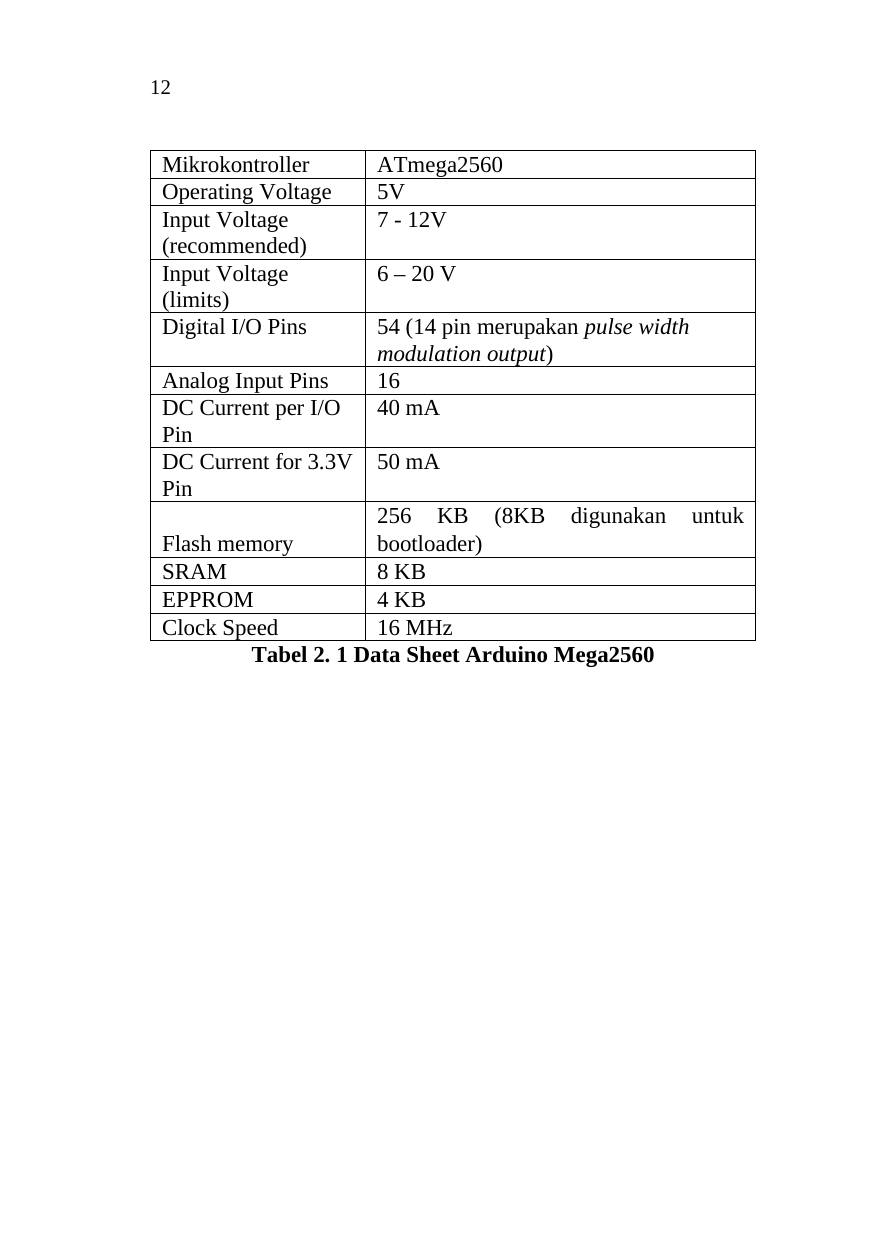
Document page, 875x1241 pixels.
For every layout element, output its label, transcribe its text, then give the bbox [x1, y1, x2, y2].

table_header Mikrokontroller [151, 151, 365, 177]
table_cell 256 KB (8KB digunakan untuk bootloader) [366, 502, 755, 557]
table_cell 8 KB [366, 558, 755, 585]
table_cell 7 - 12V [366, 206, 755, 258]
table_cell DC Current per I/O Pin [151, 395, 365, 447]
table_cell Clock Speed [151, 614, 365, 640]
table_cell Operating Voltage [151, 179, 365, 205]
table_cell Digital I/O Pins [151, 313, 365, 366]
table_cell EPPROM [151, 586, 365, 613]
table_cell 16 MHz [366, 614, 755, 640]
table_cell 6 – 20 V [366, 260, 755, 312]
table_cell SRAM [151, 558, 365, 585]
table_cell Analog Input Pins [151, 367, 365, 393]
table_cell Input Voltage (limits) [151, 260, 365, 312]
table_cell 50 mA [366, 448, 755, 501]
table_cell 4 KB [366, 586, 755, 613]
table_cell 54 (14 pin merupakan pulse width modulation output) [366, 313, 755, 366]
table_cell 5V [366, 179, 755, 205]
table_cell 40 mA [366, 395, 755, 447]
text Tabel 2. 1 Data Sheet Arduino Mega2560 [150, 641, 756, 667]
table_cell Input Voltage (recommended) [151, 206, 365, 258]
table_cell Flash memory [151, 502, 365, 557]
table_cell DC Current for 3.3V Pin [151, 448, 365, 501]
table_header ATmega2560 [366, 151, 755, 177]
table_cell 16 [366, 367, 755, 393]
